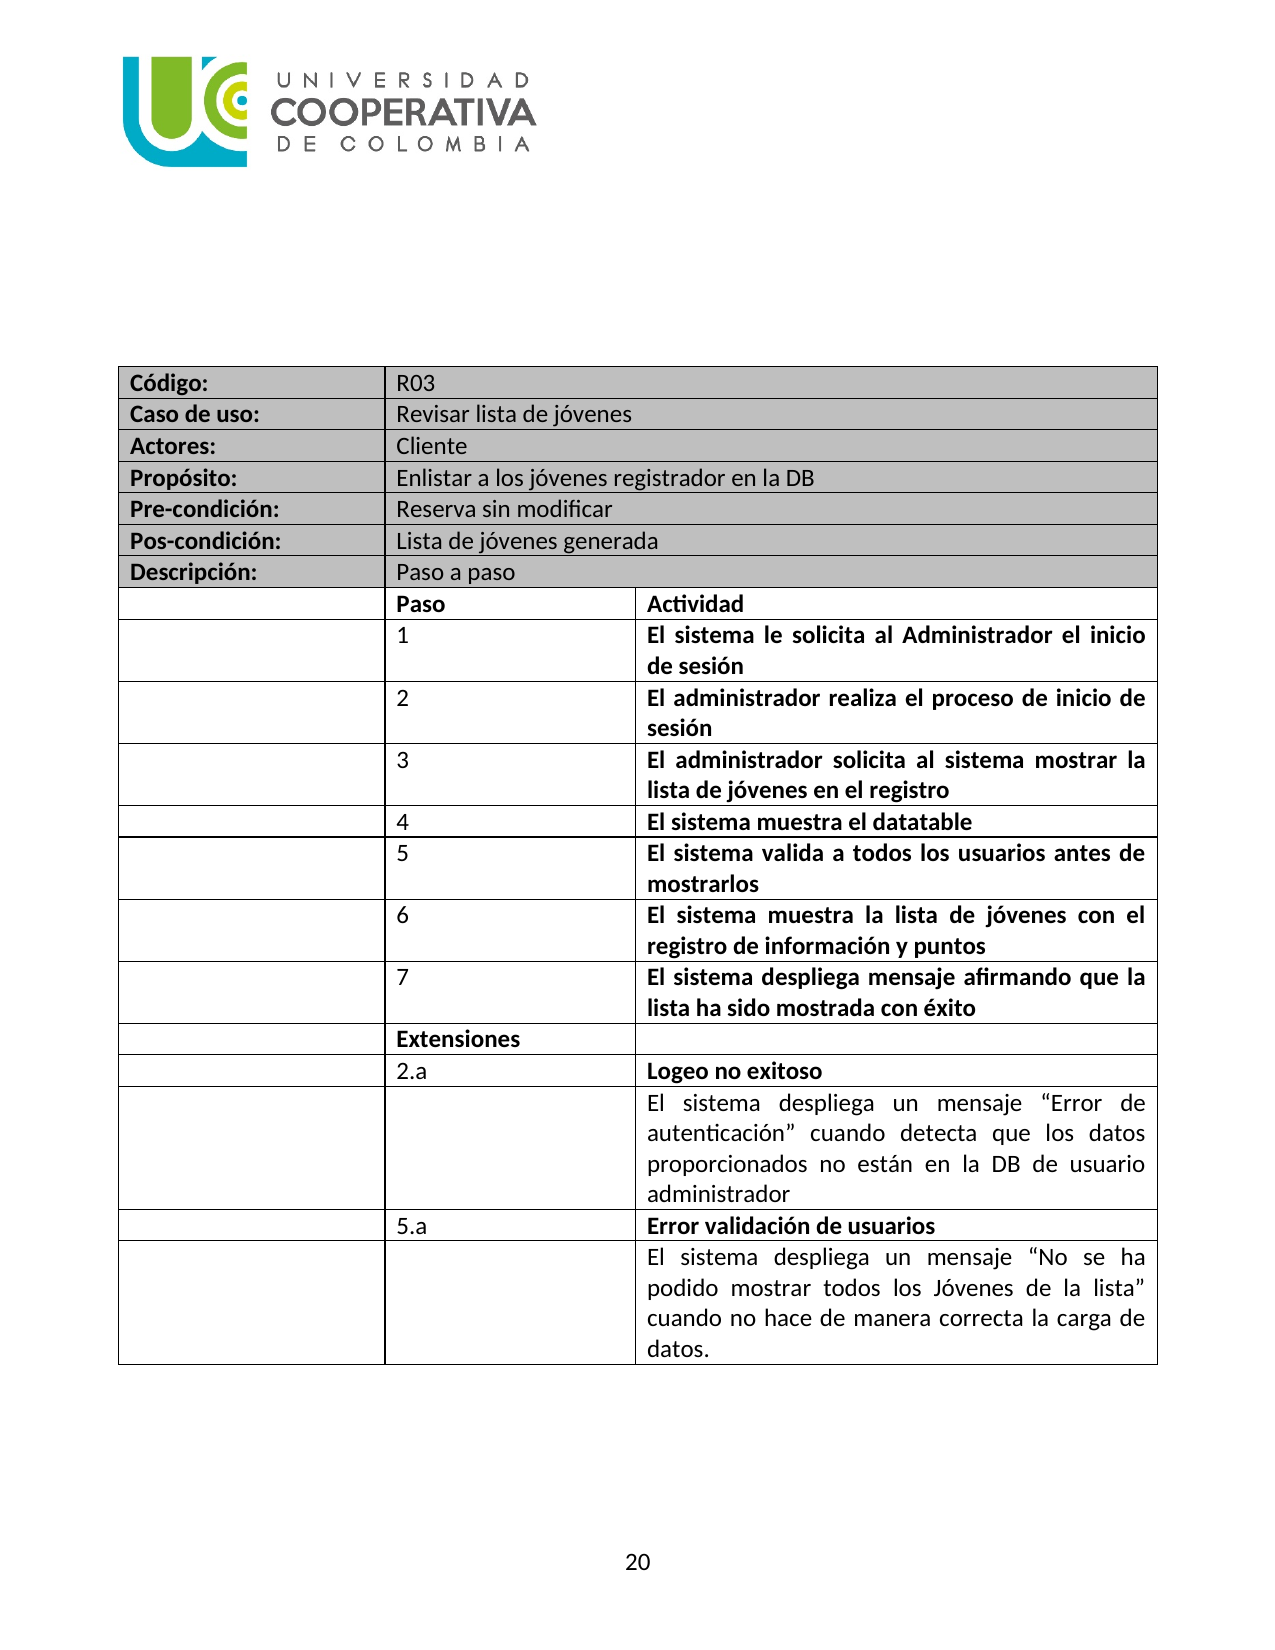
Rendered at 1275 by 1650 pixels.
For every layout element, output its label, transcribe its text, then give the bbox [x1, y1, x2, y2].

table_cell El sistema despliega un mensaje “Error de autenticación” cuando detecta que los datos proporcionados no están en la DB de usuario administrador [636, 1087, 1157, 1209]
table_cell Pre-condición: [119, 493, 384, 524]
table_cell [386, 1241, 635, 1363]
table_cell [119, 1210, 384, 1240]
table_cell 4 [386, 806, 635, 836]
table_cell [119, 1241, 384, 1363]
table_header R03 [386, 367, 1157, 398]
table_cell 7 [386, 962, 635, 1023]
table_header Código: [119, 367, 384, 398]
table_cell [119, 838, 384, 898]
table_cell El sistema le solicita al Administrador el inicio de sesión [636, 620, 1157, 681]
table_cell [119, 1087, 384, 1209]
table_cell 3 [386, 744, 635, 805]
table_cell [119, 1024, 384, 1054]
table_cell [119, 1055, 384, 1086]
table_cell [119, 806, 384, 836]
table_cell [386, 1087, 635, 1209]
table_cell Actores: [119, 430, 384, 461]
table_cell El sistema despliega mensaje afirmando que la lista ha sido mostrada con éxito [636, 962, 1157, 1023]
table_cell 5.a [386, 1210, 635, 1240]
table_cell Actividad [636, 588, 1157, 618]
table_cell 2.a [386, 1055, 635, 1086]
table_cell El sistema despliega un mensaje “No se ha podido mostrar todos los Jóvenes de la lista” cuando no hace de manera correcta la carga de datos. [636, 1241, 1157, 1363]
table_cell Enlistar a los jóvenes registrador en la DB [386, 462, 1157, 492]
table_cell El sistema muestra la lista de jóvenes con el registro de información y puntos [636, 900, 1157, 961]
table_cell Lista de jóvenes generada [386, 525, 1157, 555]
table_cell Error validación de usuarios [636, 1210, 1157, 1240]
table_cell [119, 682, 384, 743]
table_cell Caso de uso: [119, 399, 384, 429]
table_cell Paso a paso [386, 556, 1157, 587]
table_cell Reserva sin modificar [386, 493, 1157, 524]
table_cell El administrador solicita al sistema mostrar la lista de jóvenes en el registro [636, 744, 1157, 805]
table_cell [119, 588, 384, 618]
table_cell 6 [386, 900, 635, 961]
table_cell Paso [386, 588, 635, 618]
table_cell Extensiones [386, 1024, 635, 1054]
table_cell El sistema muestra el datatable [636, 806, 1157, 836]
table_cell 2 [386, 682, 635, 743]
table_cell 5 [386, 838, 635, 898]
table_cell Pos-condición: [119, 525, 384, 555]
table_cell Cliente [386, 430, 1157, 461]
table_cell [119, 620, 384, 681]
table_cell El sistema valida a todos los usuarios antes de mostrarlos [636, 838, 1157, 898]
table_cell Logeo no exitoso [636, 1055, 1157, 1086]
table_cell [119, 962, 384, 1023]
table_cell Propósito: [119, 462, 384, 492]
table_cell [119, 900, 384, 961]
table_cell [119, 744, 384, 805]
picture [118, 51, 540, 171]
table_cell 1 [386, 620, 635, 681]
table_cell Descripción: [119, 556, 384, 587]
table_cell Revisar lista de jóvenes [386, 399, 1157, 429]
table_cell El administrador realiza el proceso de inicio de sesión [636, 682, 1157, 743]
table_cell [636, 1024, 1157, 1054]
